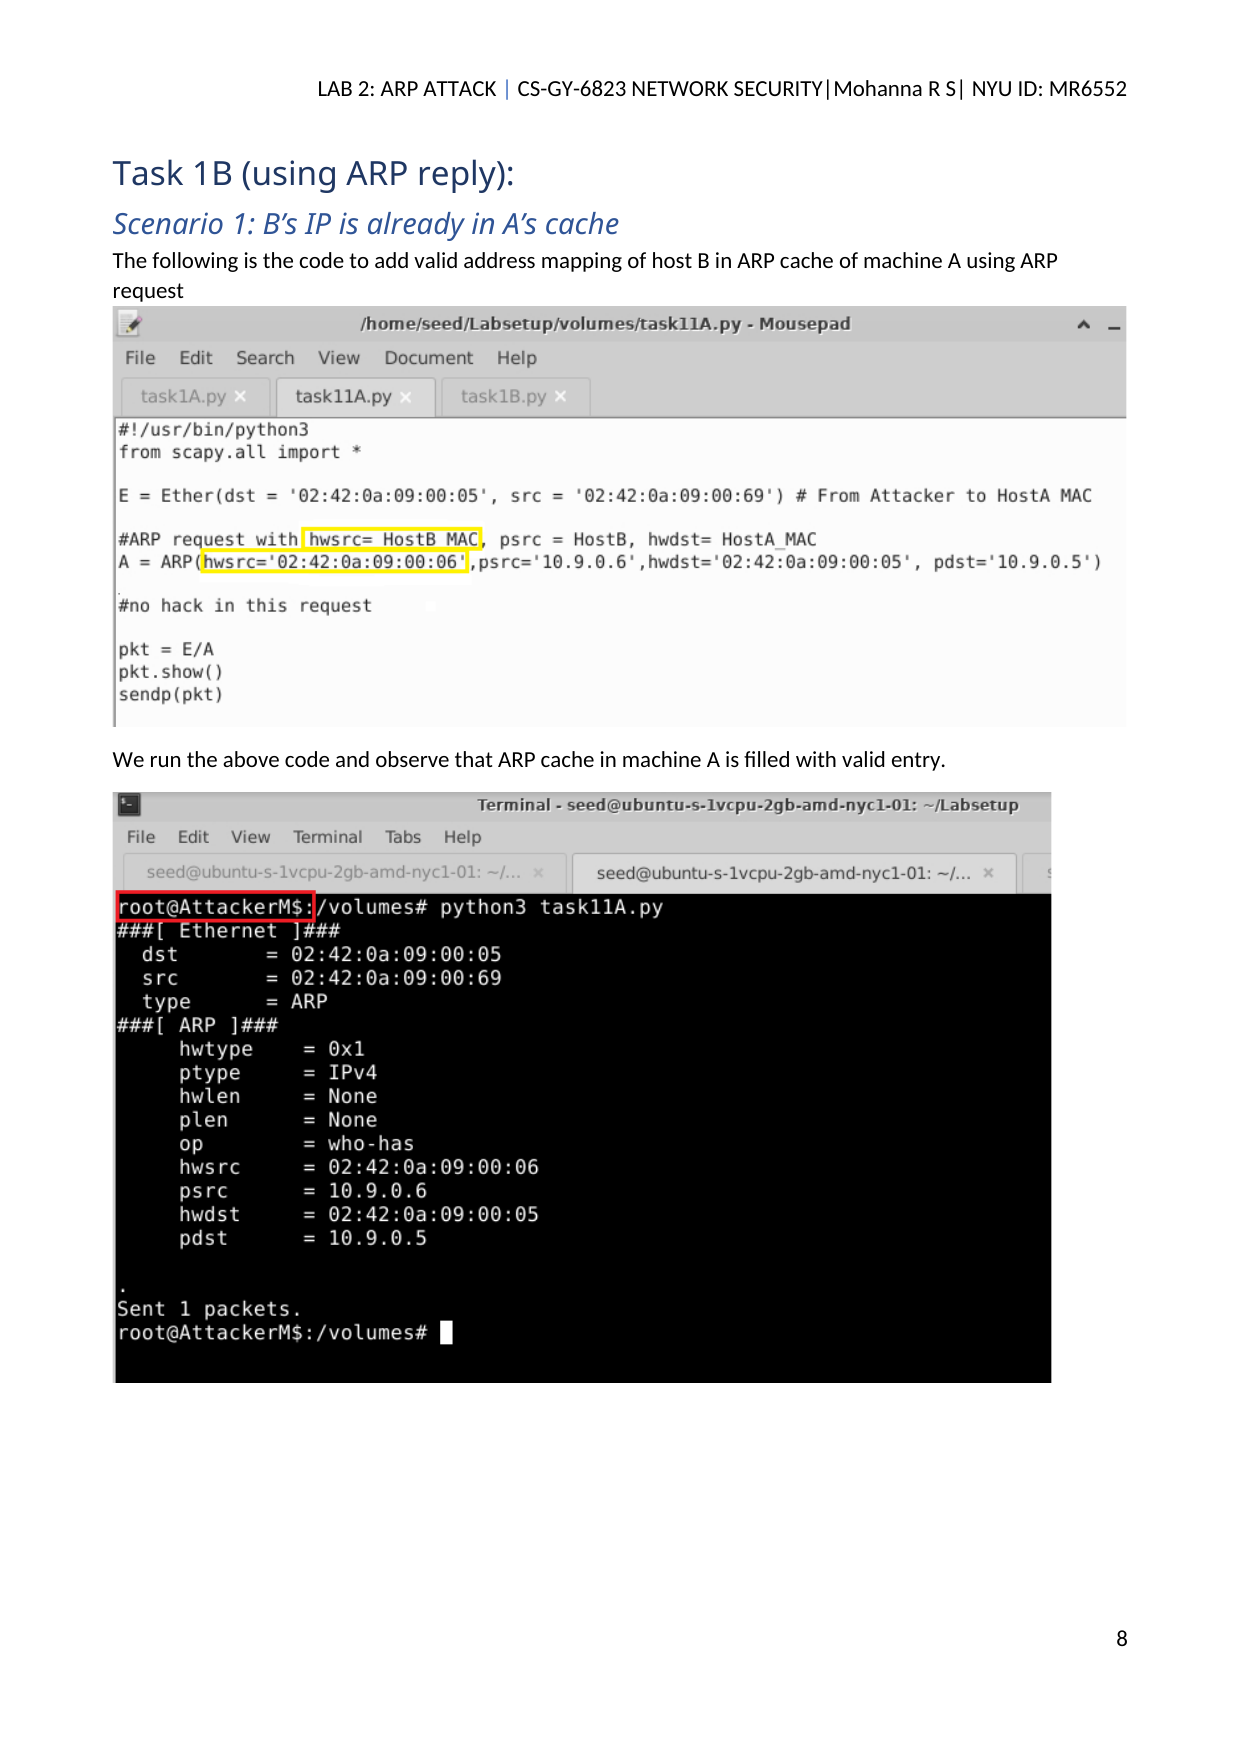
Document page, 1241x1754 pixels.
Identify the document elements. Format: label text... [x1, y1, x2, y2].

subtitle Task 1B (using ARP reply): [112, 150, 1128, 195]
subtitle Scenario 1: B’s IP is already in A’s cache [112, 203, 1128, 243]
text We run the above code and observe that ARP cache in machine A is filled with valid entry. [112, 746, 1128, 773]
picture [112, 792, 1052, 1383]
picture [112, 306, 1127, 727]
